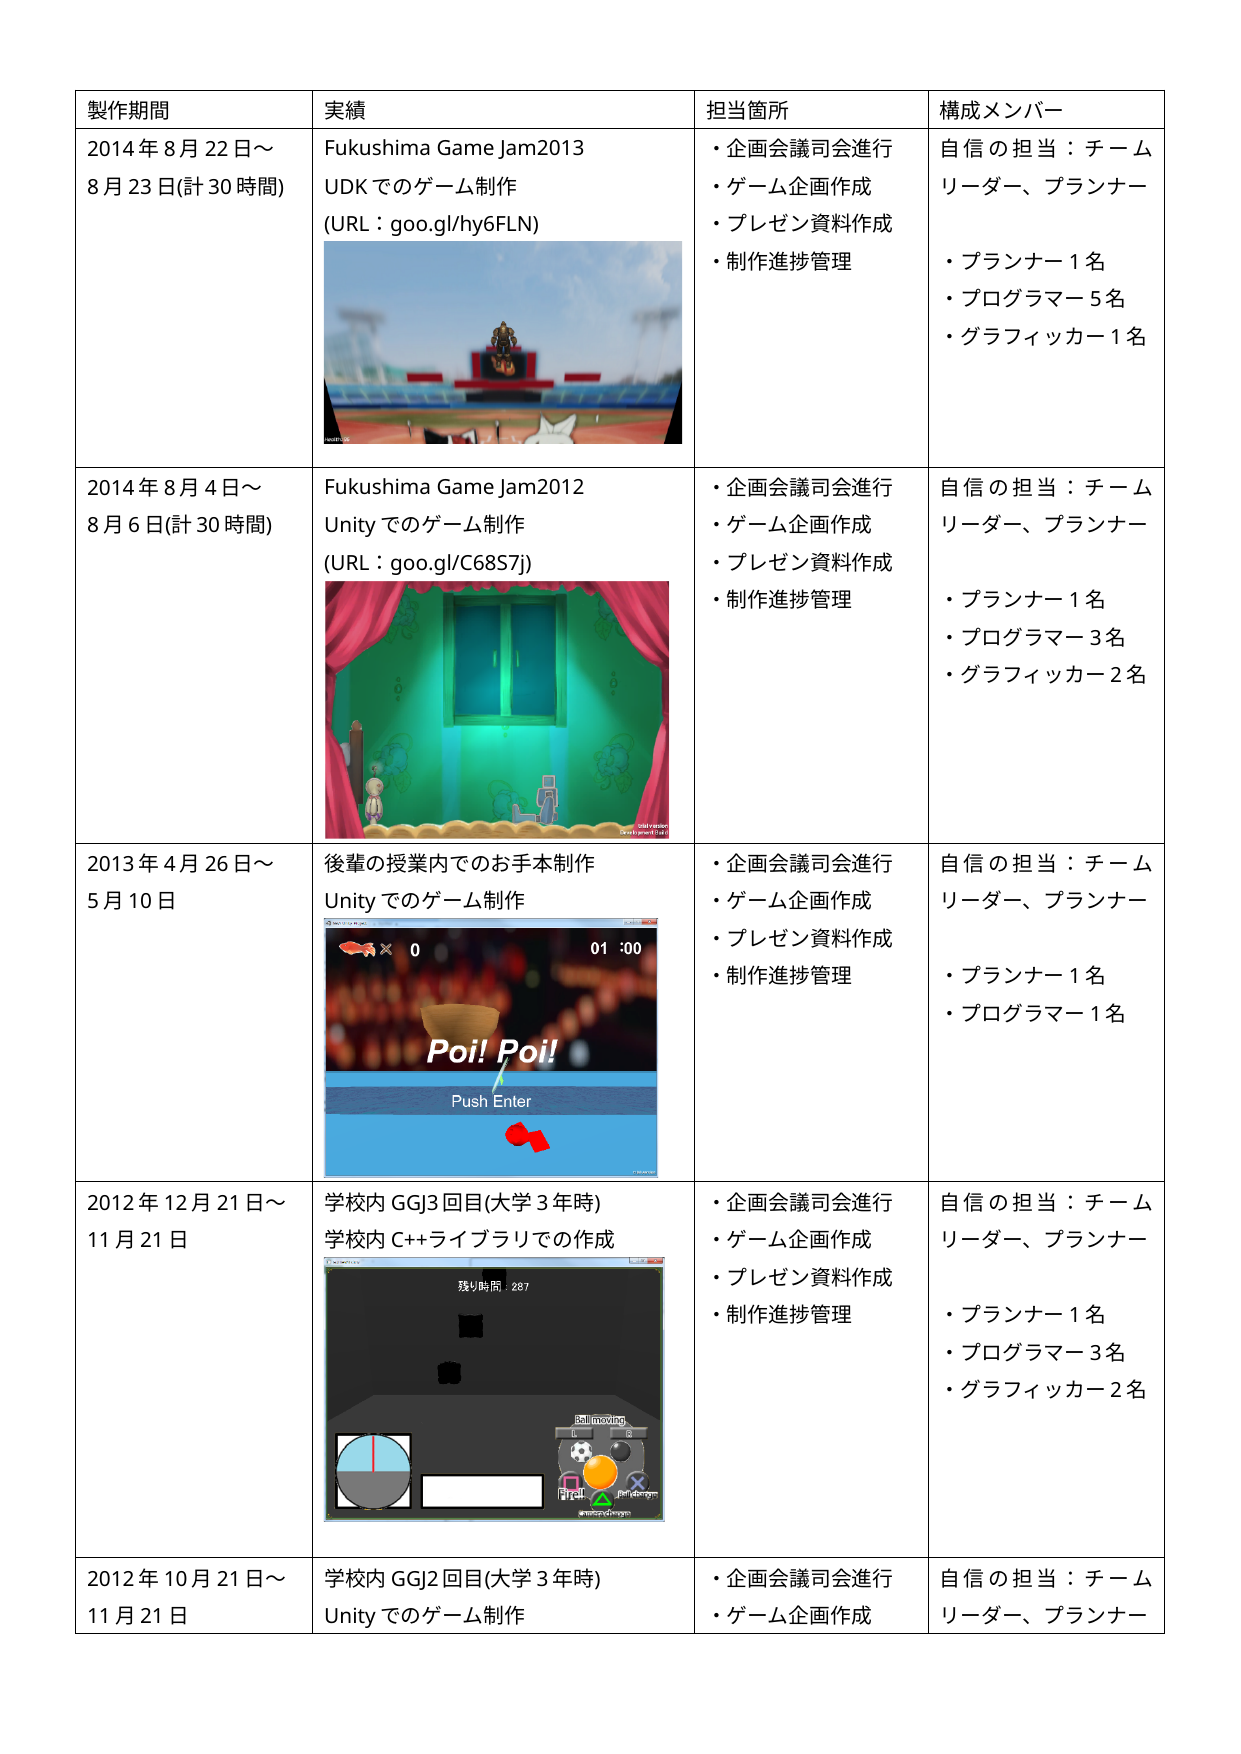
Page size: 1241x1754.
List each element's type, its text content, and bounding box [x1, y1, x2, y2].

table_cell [313, 1558, 694, 1633]
table_cell 2014年8月4日～ 8月6日(計30時間) [76, 468, 312, 843]
picture [323, 580, 670, 839]
table_cell 自信の担当：チームリーダー、プランナー ・プランナー1名 ・プログラマー5名 ・グラフィッカー1名 [929, 129, 1164, 467]
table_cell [695, 1558, 928, 1633]
table_cell 2012年12月21日～ 11月21日 [76, 1182, 312, 1557]
table_cell 2012年10月21日～ 11月21日 [76, 1558, 312, 1633]
picture [323, 1257, 665, 1522]
table_cell 自信の担当：チームリーダー、プランナー ・プランナー1名 ・プログラマー3名 ・グラフィッカー2名 [929, 1182, 1164, 1557]
picture [323, 241, 683, 444]
table_cell ・企画会議司会進行 ・ゲーム企画作成 ・プレゼン資料作成 ・制作進捗管理 [695, 1182, 928, 1557]
table_cell ・企画会議司会進行 ・ゲーム企画作成 ・プレゼン資料作成 ・制作進捗管理 [695, 844, 928, 1181]
table_cell Fukushima Game Jam2012 Unityでのゲーム制作 (URL：goo.gl/C68S7j) [313, 468, 694, 843]
table_cell 2013年4月26日～ 5月10日 [76, 844, 312, 1181]
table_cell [929, 1558, 1164, 1633]
table_header 構成メンバー [929, 91, 1164, 128]
table_cell 自信の担当：チームリーダー、プランナー ・プランナー1名 ・プログラマー3名 ・グラフィッカー2名 [929, 468, 1164, 843]
table_cell ・企画会議司会進行 ・ゲーム企画作成 ・プレゼン資料作成 ・制作進捗管理 [695, 468, 928, 843]
table_cell 自信の担当：チームリーダー、プランナー ・プランナー1名 ・プログラマー1名 [929, 844, 1164, 1181]
table_cell ・企画会議司会進行 ・ゲーム企画作成 ・プレゼン資料作成 ・制作進捗管理 [695, 129, 928, 467]
table_cell 2014年8月22日～ 8月23日(計30時間) [76, 129, 312, 467]
table_cell 学校内GGJ3回目(大学3年時) 学校内C++ライブラリでの作成 [313, 1182, 694, 1557]
table_header 実績 [313, 91, 694, 128]
table_header 担当箇所 [695, 91, 928, 128]
picture [323, 918, 659, 1178]
table_cell 後輩の授業内でのお手本制作 Unityでのゲーム制作 [313, 844, 694, 1181]
table_cell Fukushima Game Jam2013 UDKでのゲーム制作 (URL：goo.gl/hy6FLN) [313, 129, 694, 467]
table_header 製作期間 [76, 91, 312, 128]
